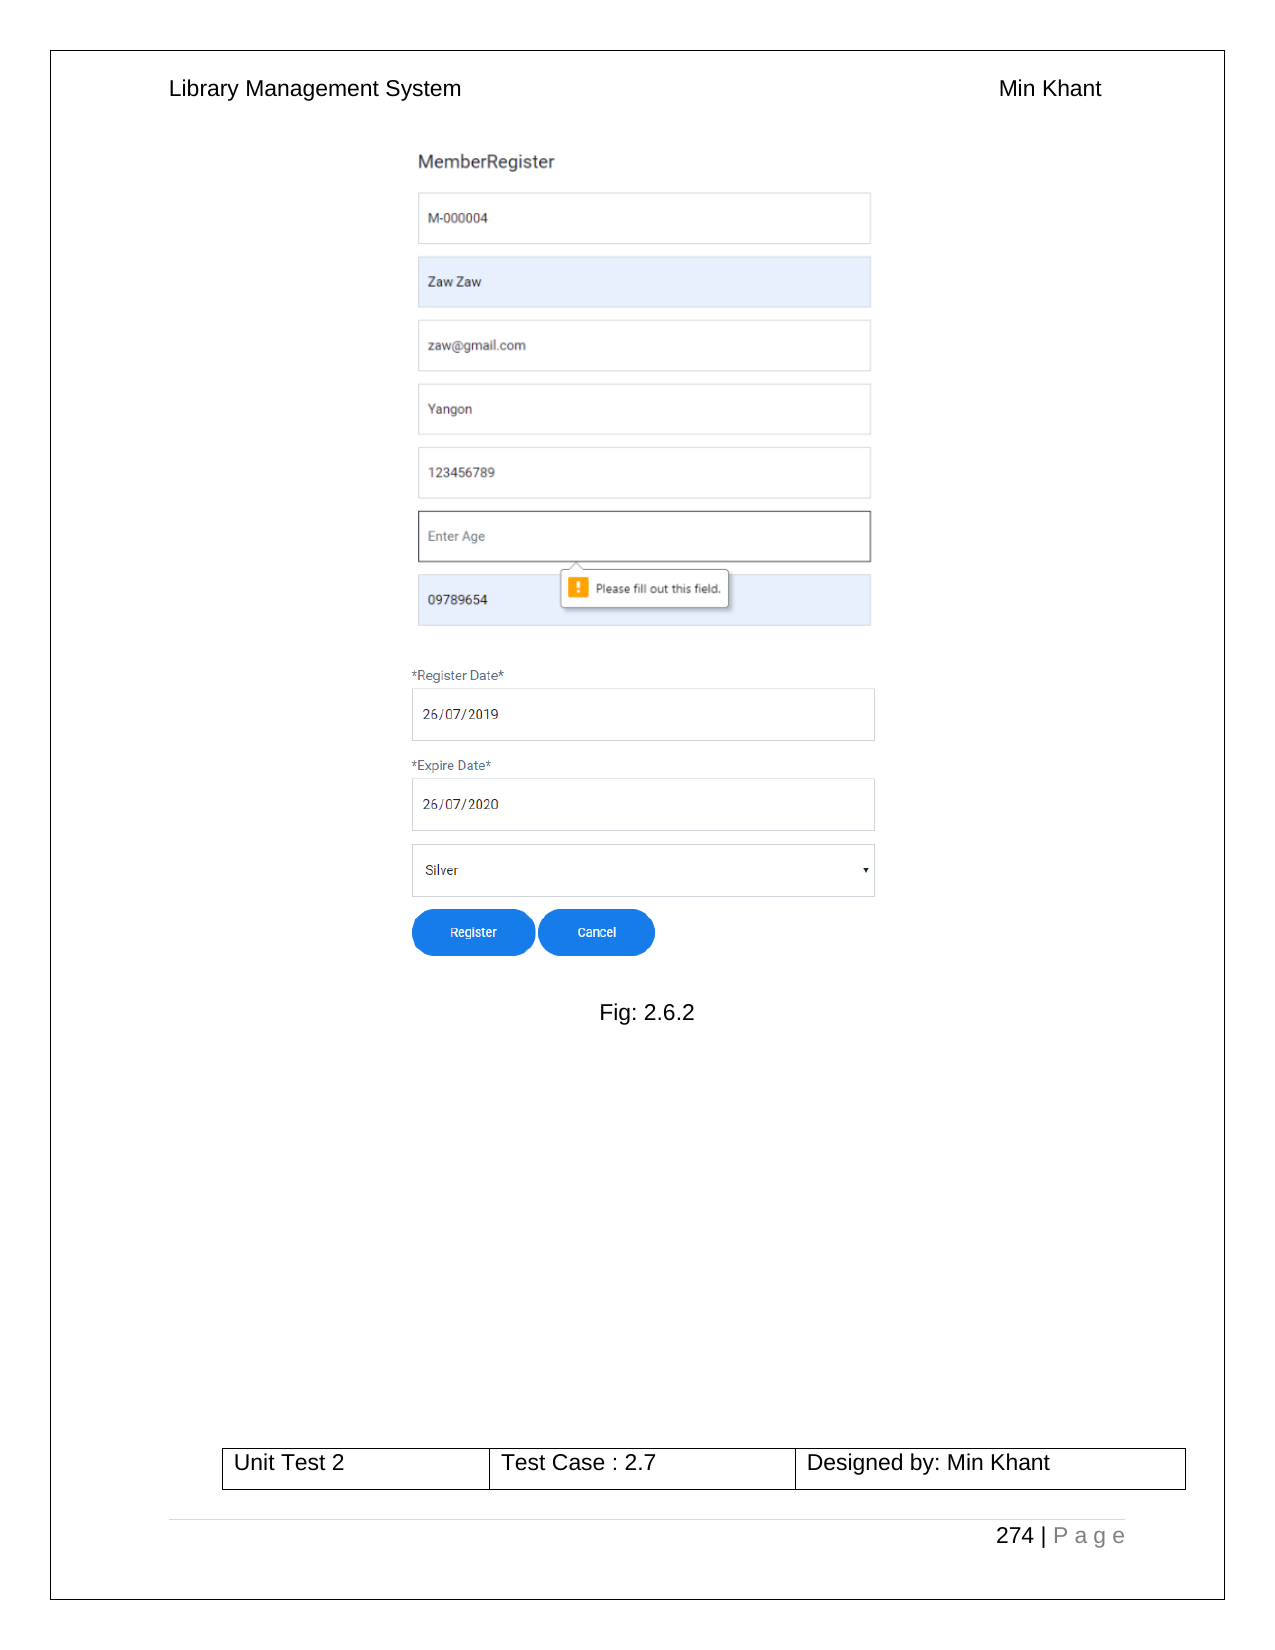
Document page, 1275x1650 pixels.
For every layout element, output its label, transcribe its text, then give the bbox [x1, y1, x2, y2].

picture [412, 150, 882, 631]
text Fig: 2.6.2 [169, 999, 1125, 1025]
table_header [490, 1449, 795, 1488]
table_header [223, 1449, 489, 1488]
picture [405, 660, 889, 969]
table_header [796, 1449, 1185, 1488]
